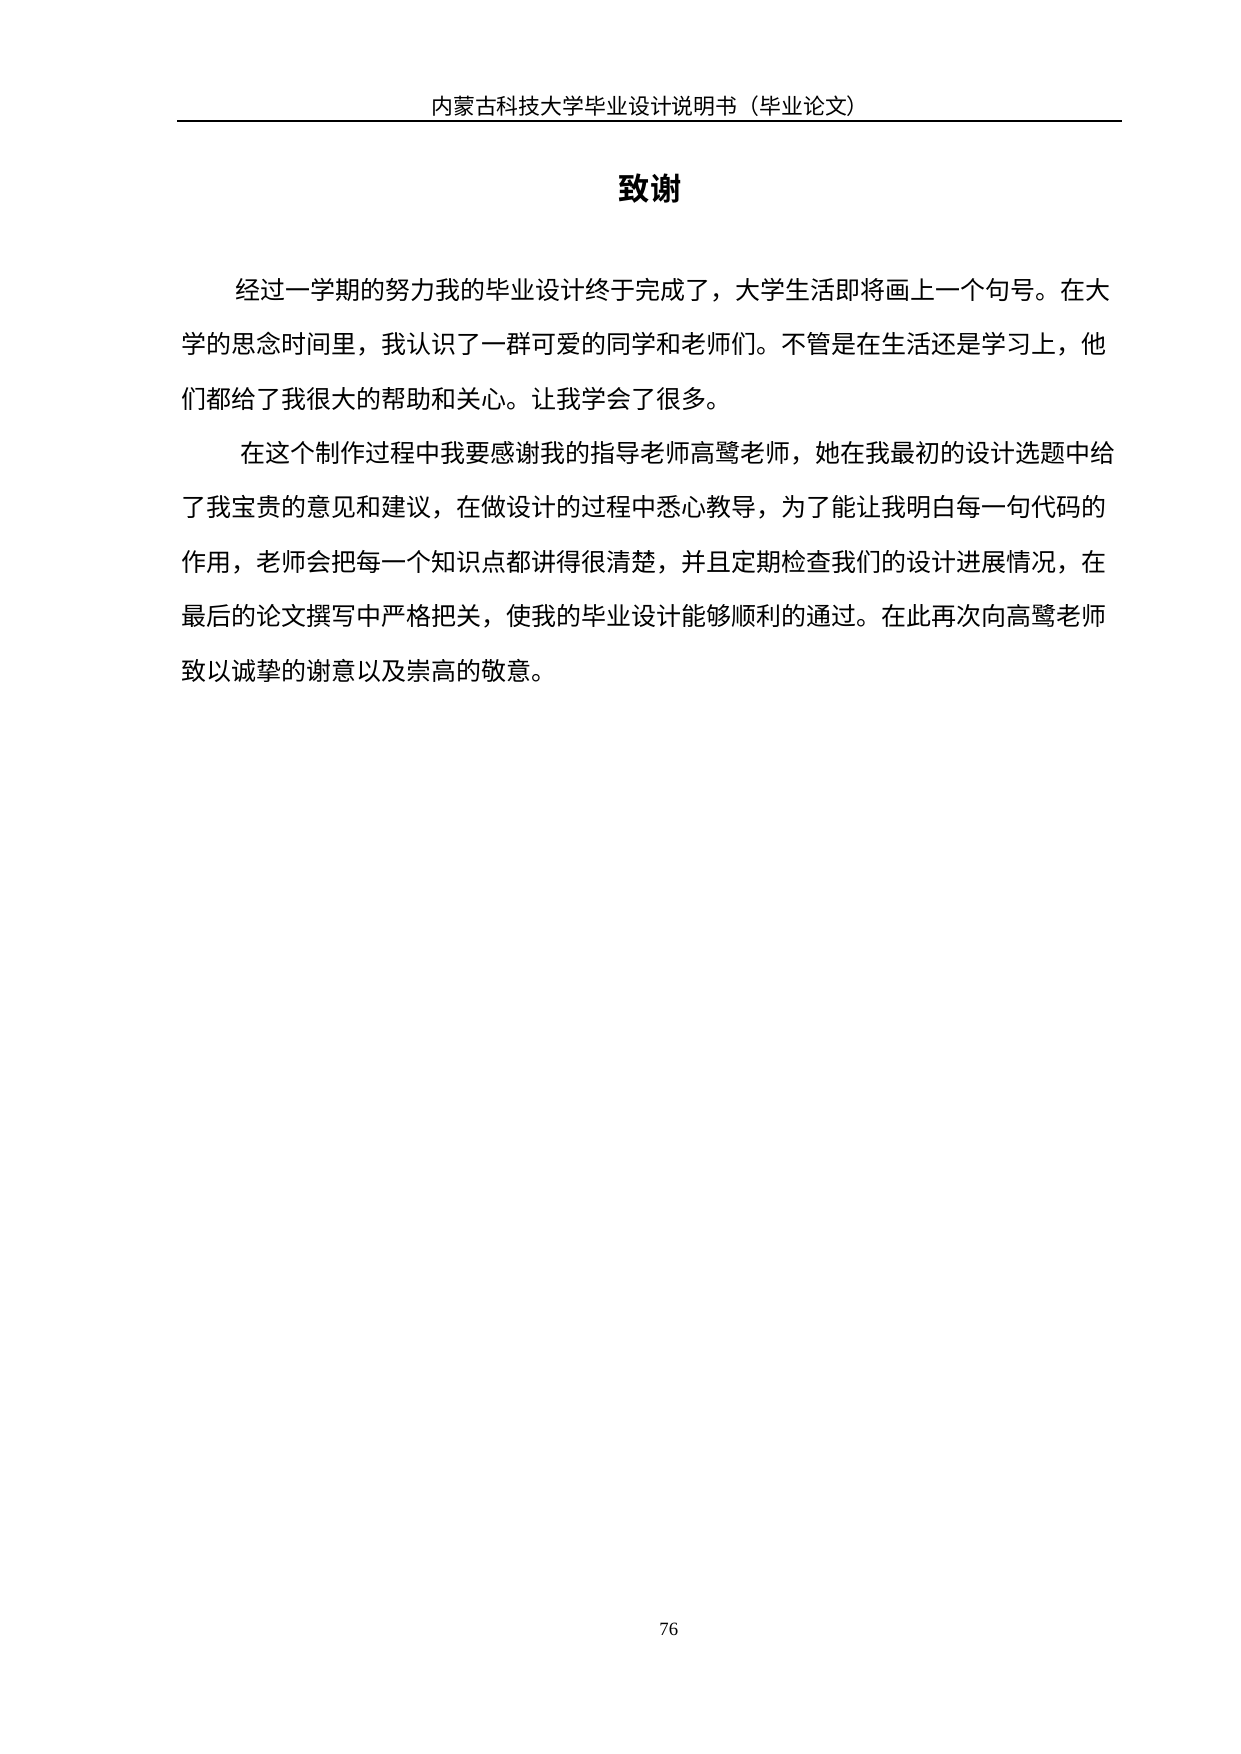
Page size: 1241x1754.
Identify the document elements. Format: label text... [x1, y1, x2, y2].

text 经过一学期的努力我的毕业设计终于完成了，大学生活即将画上一个句号。在大学的思念时间里，我认识了一群可爱的同学和老师们。不管是在生活还是学习上，他们都给了我很大的帮助和关心。让我学会了很多。 [181, 270, 1118, 415]
subtitle 致谢 [181, 164, 1118, 209]
text 在这个制作过程中我要感谢我的指导老师高鹭老师，她在我最初的设计选题中给了我宝贵的意见和建议，在做设计的过程中悉心教导，为了能让我明白每一句代码的作用，老师会把每一个知识点都讲得很清楚，并且定期检查我们的设计进展情况，在最后的论文撰写中严格把关，使我的毕业设计能够顺利的通过。在此再次向高鹭老师致以诚挚的谢意以及崇高的敬意。 [181, 433, 1118, 687]
